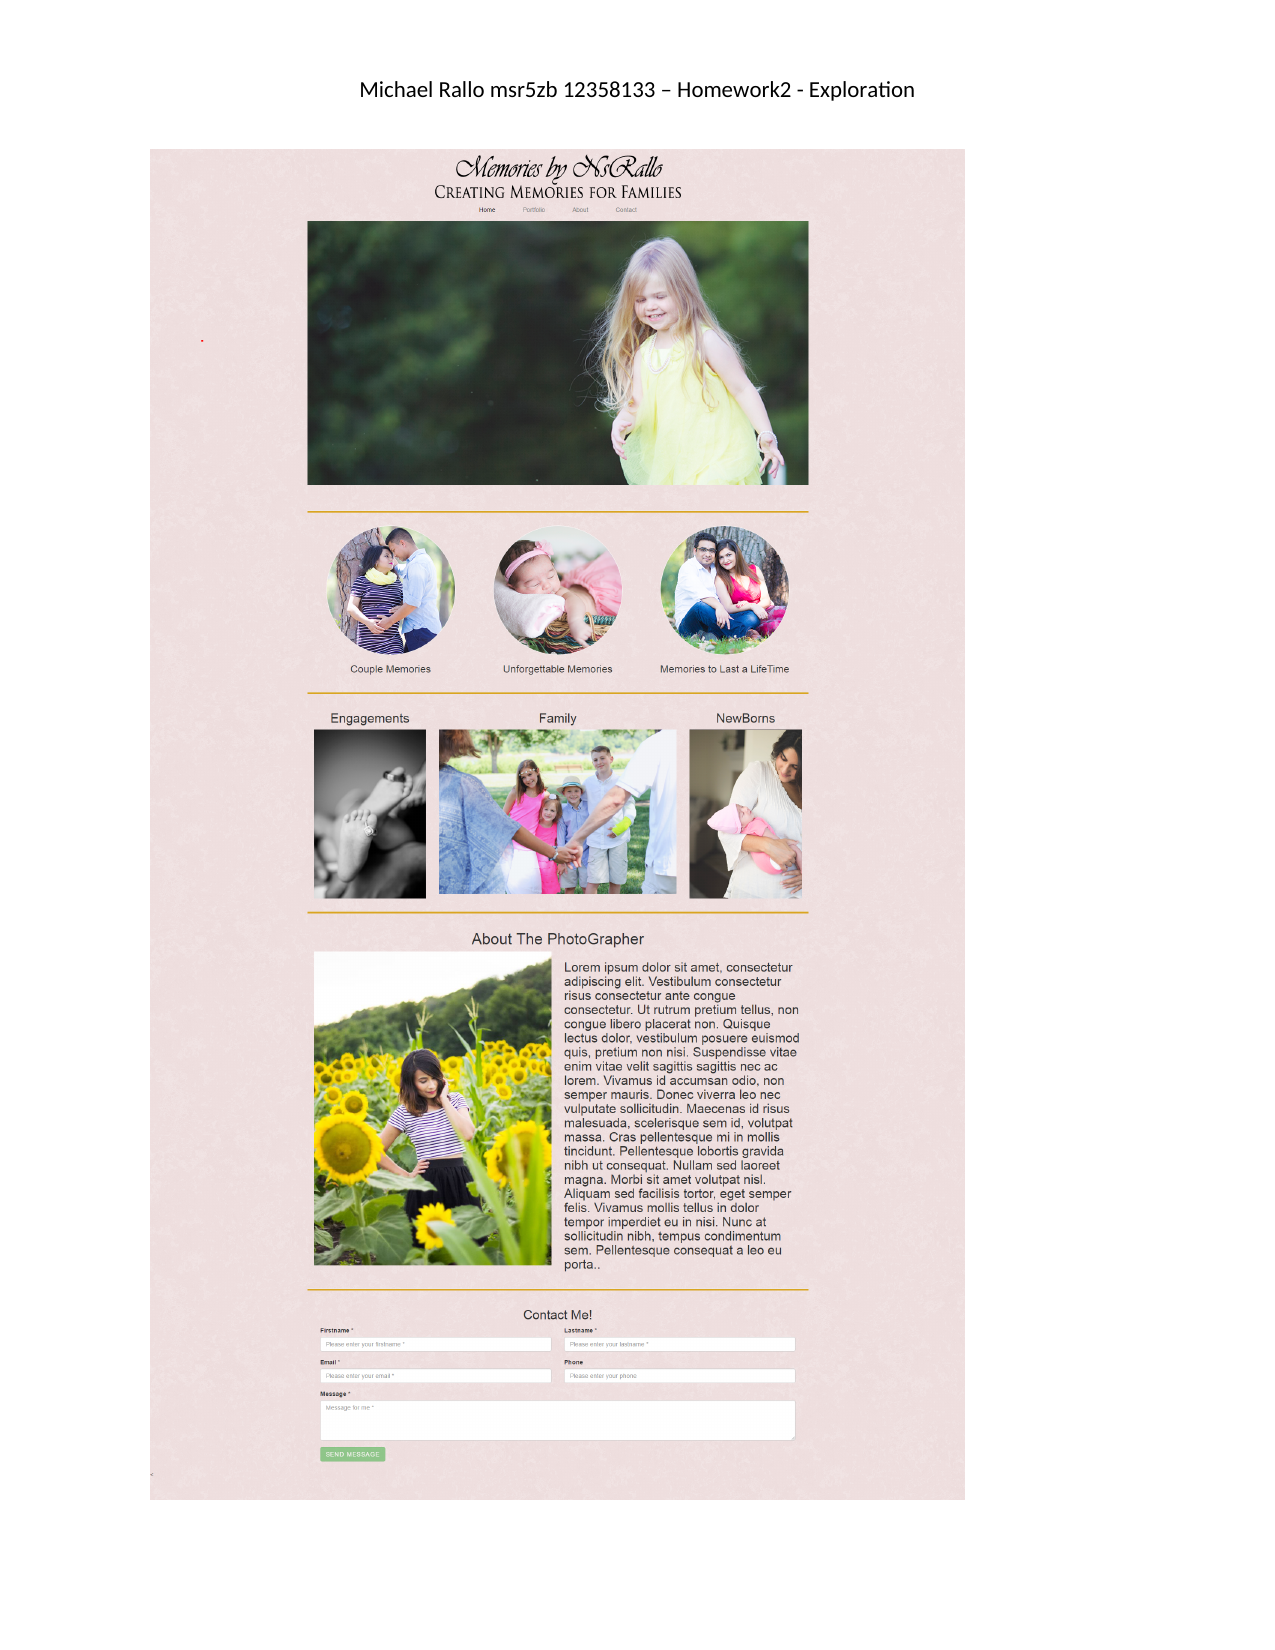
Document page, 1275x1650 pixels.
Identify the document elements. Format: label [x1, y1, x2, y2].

picture [150, 149, 965, 1500]
